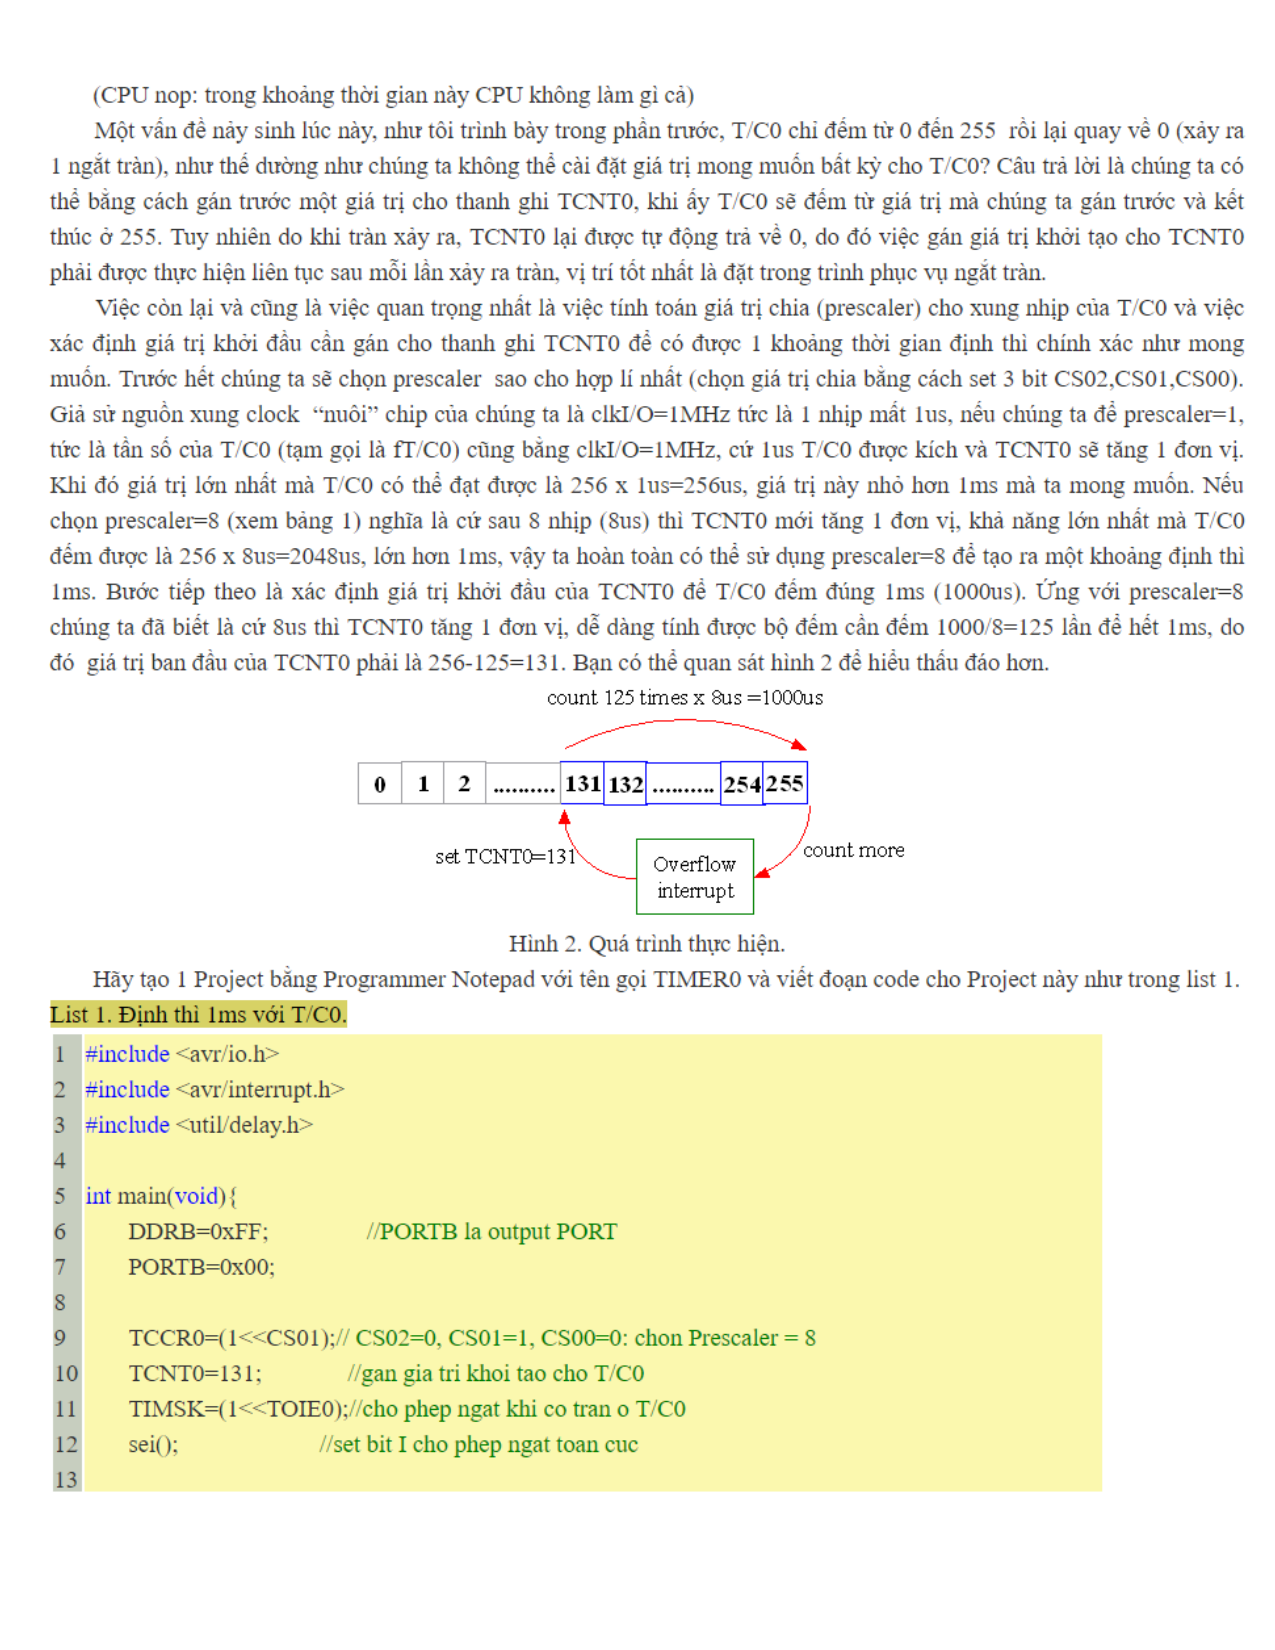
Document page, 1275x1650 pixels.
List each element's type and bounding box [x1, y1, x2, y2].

picture [0, 75, 1275, 1493]
